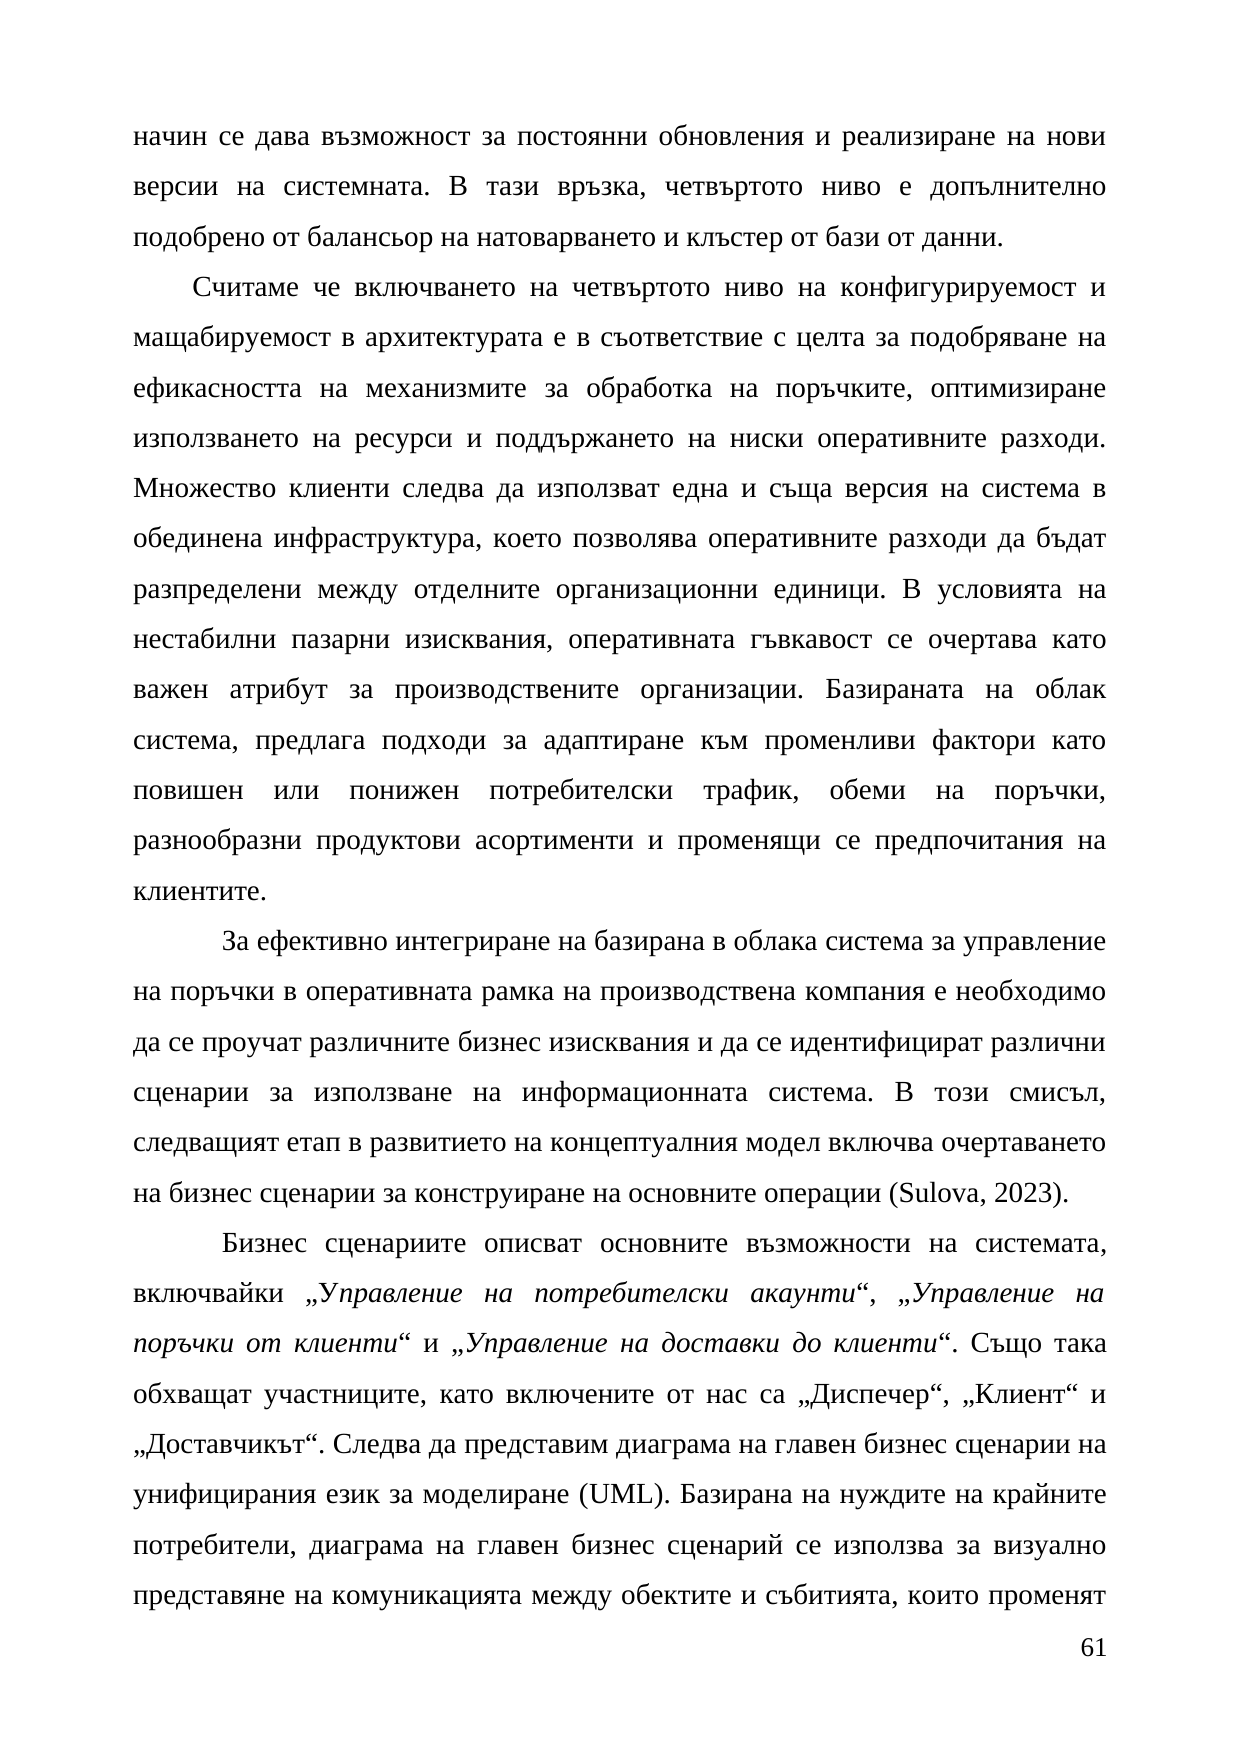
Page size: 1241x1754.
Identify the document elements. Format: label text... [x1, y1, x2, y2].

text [133, 1225, 1107, 1611]
text Считаме че включването на четвъртото ниво на конфигурируемост и мащабируемост в архитектурата е в съответствие с целта за подобряване на ефикасността на механизмите за обработка на поръчките, оптимизиране използването на ресурси и поддържането на ниски оперативните разходи. Множество клиенти следва да използват една и съща версия на система в обединена инфраструктура, което позволява оперативните разходи да бъдат разпределени между отделните организационни единици. В условията на нестабилни пазарни изисквания, оперативната гъвкавост се очертава като важен атрибут за производствените организации. Базираната на облак система, предлага подходи за адаптиране към променливи фактори като повишен или понижен потребителски трафик, обеми на поръчки, разнообразни продуктови асортименти и променящи се предпочитания на клиентите. [133, 269, 1107, 906]
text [133, 118, 1107, 252]
text За ефективно интегриране на базирана в облака система за управление на поръчки в оперативната рамка на производствена компания е необходимо да се проучат различните бизнес изисквания и да се идентифицират различни сценарии за използване на информационната система. В този смисъл, следващият етап в развитието на концептуалния модел включва очертаването на бизнес сценарии за конструиране на основните операции (Sulova, 2023). [133, 923, 1107, 1208]
